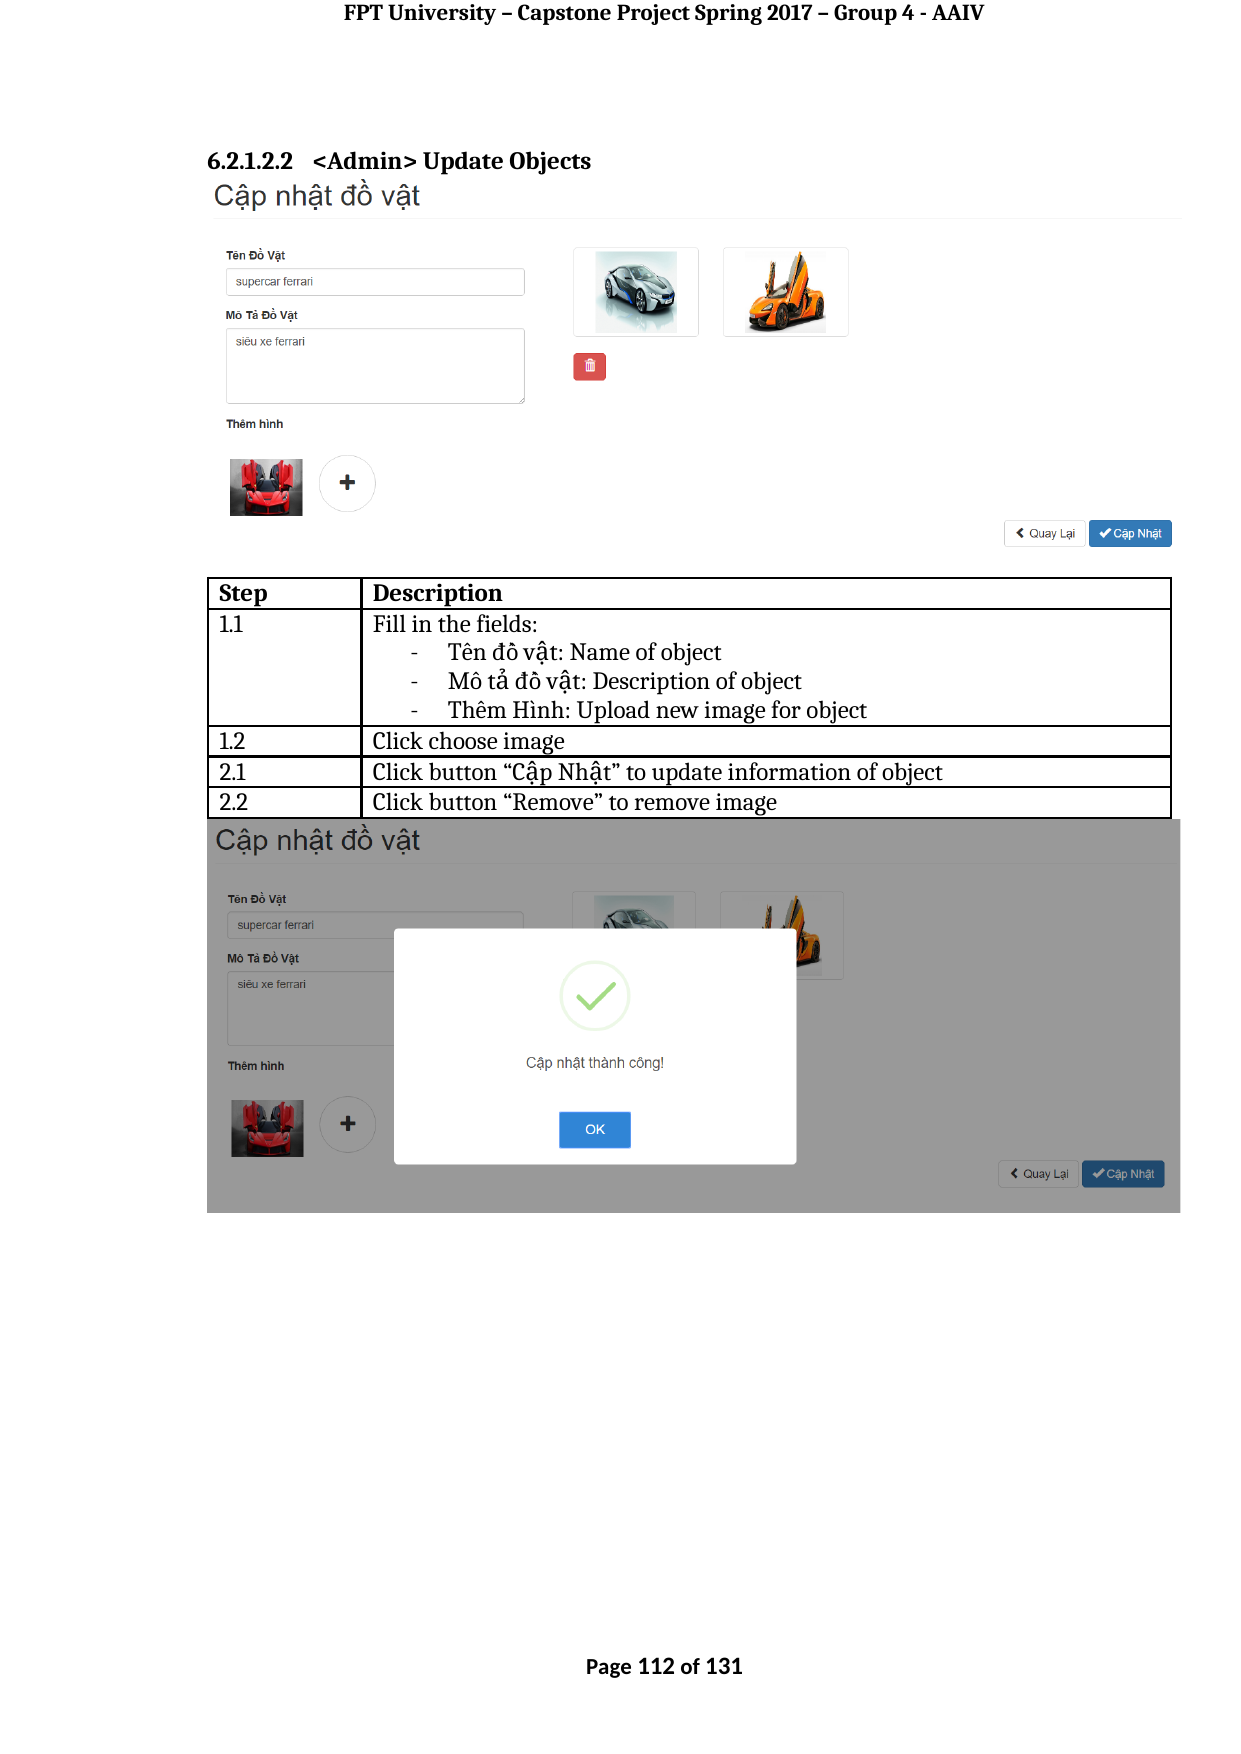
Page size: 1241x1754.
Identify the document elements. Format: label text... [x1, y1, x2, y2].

picture [207, 178, 1182, 558]
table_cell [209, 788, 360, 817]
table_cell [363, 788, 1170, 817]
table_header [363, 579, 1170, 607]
subtitle <Admin> Update Objects [207, 147, 1122, 176]
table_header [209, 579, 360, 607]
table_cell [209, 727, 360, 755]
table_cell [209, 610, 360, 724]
picture [207, 819, 1181, 1213]
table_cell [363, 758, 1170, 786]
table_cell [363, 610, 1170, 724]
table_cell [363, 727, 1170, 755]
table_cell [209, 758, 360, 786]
